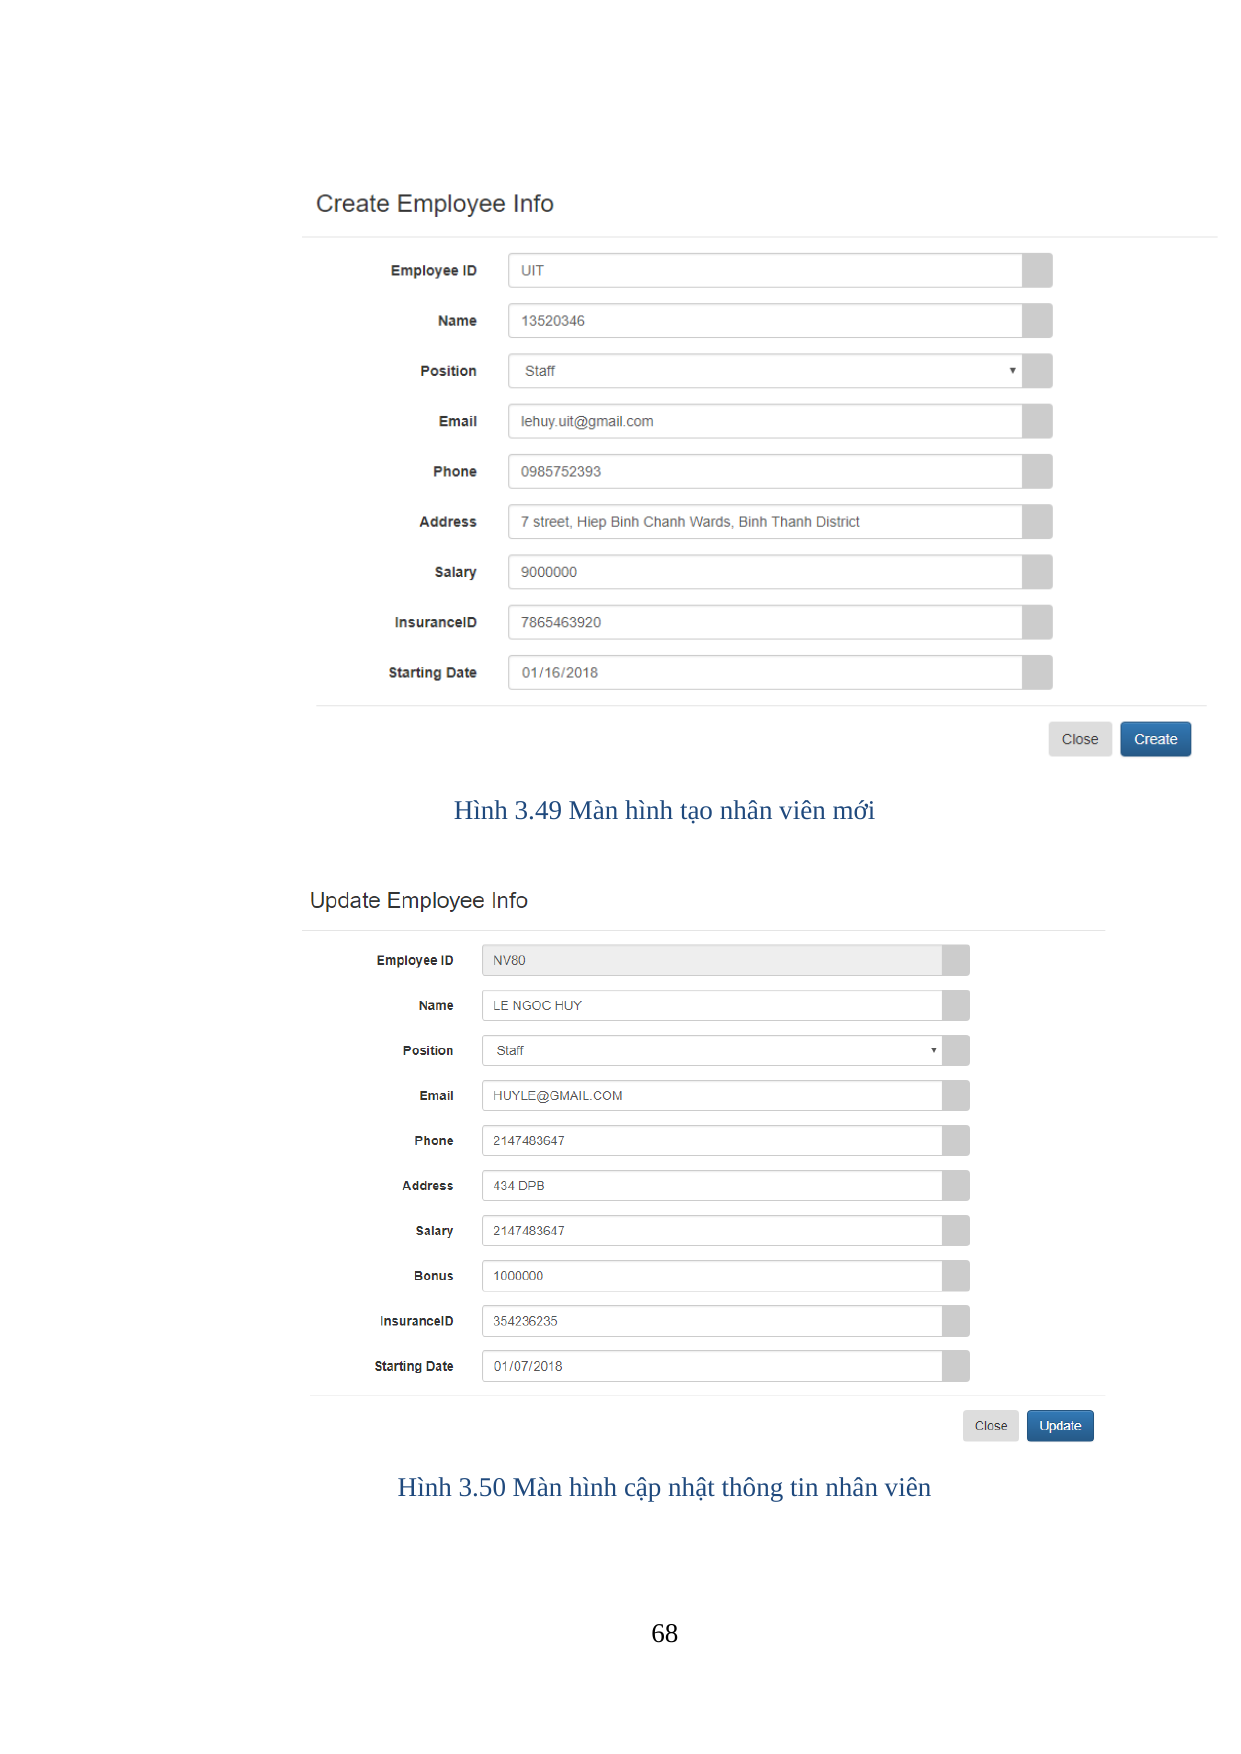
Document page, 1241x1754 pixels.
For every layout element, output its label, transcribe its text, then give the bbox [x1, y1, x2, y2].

text Hình 3.50 Màn hình cập nhật thông tin nhân viên [207, 1471, 1122, 1502]
text Hình 3.49 Màn hình tạo nhân viên mới [207, 794, 1122, 825]
picture [302, 875, 1106, 1453]
picture [302, 177, 1218, 776]
